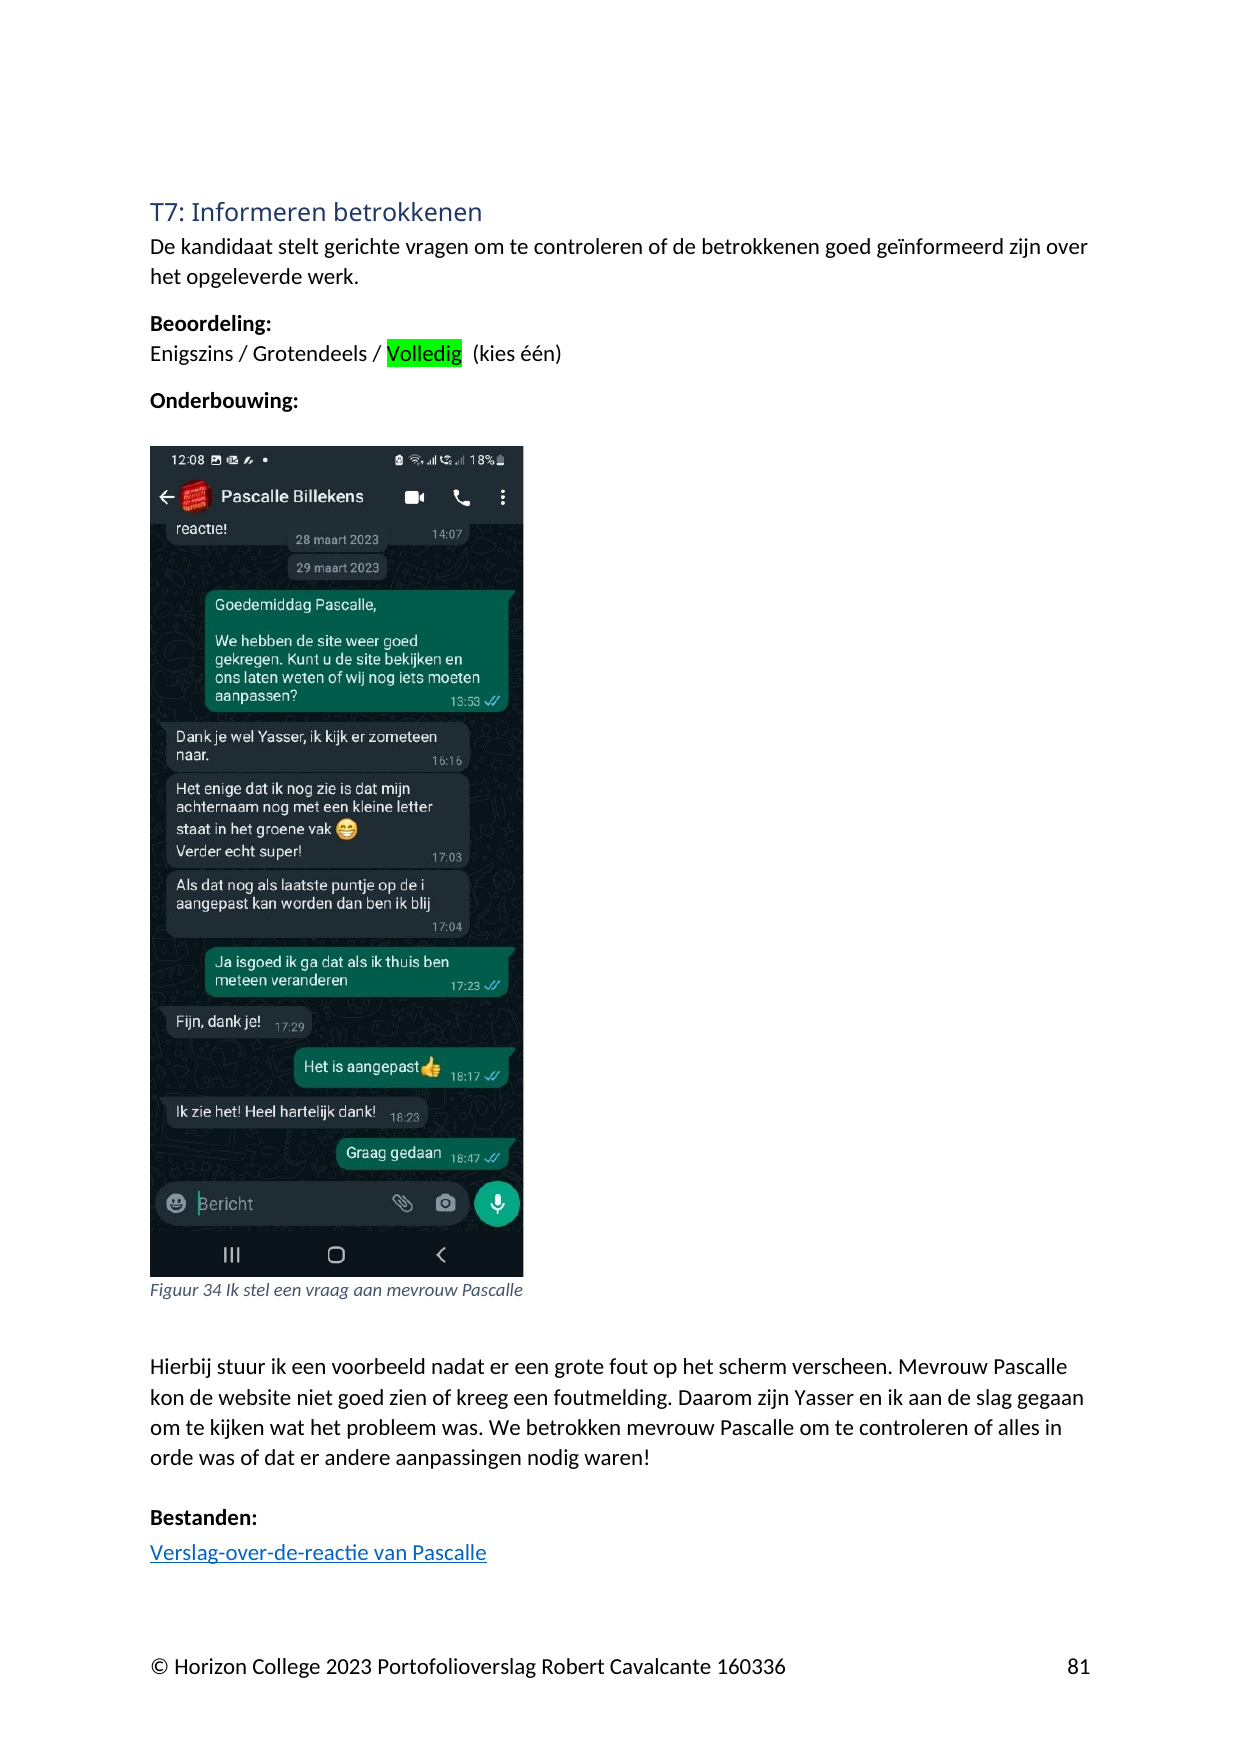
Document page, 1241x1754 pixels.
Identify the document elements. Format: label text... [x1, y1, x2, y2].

text Verslag-over-de-reactie van Pascalle [150, 1538, 1090, 1566]
text Hierbij stuur ik een voorbeeld nadat er een grote fout op het scherm verscheen. Mevrouw Pascalle kon de website niet goed zien of kreeg een foutmelding. Daarom zijn Yasser en ik aan de slag gegaan om te kijken wat het probleem was. We betrokken mevrouw Pascalle om te controleren of alles in orde was of dat er andere aanpassingen nodig waren! [150, 1322, 1090, 1471]
text T7: Informeren betrokkenen [150, 195, 1090, 229]
text Onderbouwing: [150, 386, 1090, 414]
text De kandidaat stelt gerichte vragen om te controleren of de betrokkenen goed geïnformeerd zijn over het opgeleverde werk. [150, 232, 1090, 290]
text Beoordeling: [150, 309, 1090, 337]
picture [150, 446, 524, 1277]
text Enigszins / Grotendeels / Volledig (kies één) [150, 339, 387, 367]
text Figuur 34 Ik stel een vraag aan mevrouw Pascalle [150, 1278, 1090, 1301]
text Enigszins / Grotendeels / Volledig (kies één) [462, 339, 1090, 367]
text Bestanden: [150, 1503, 1090, 1531]
